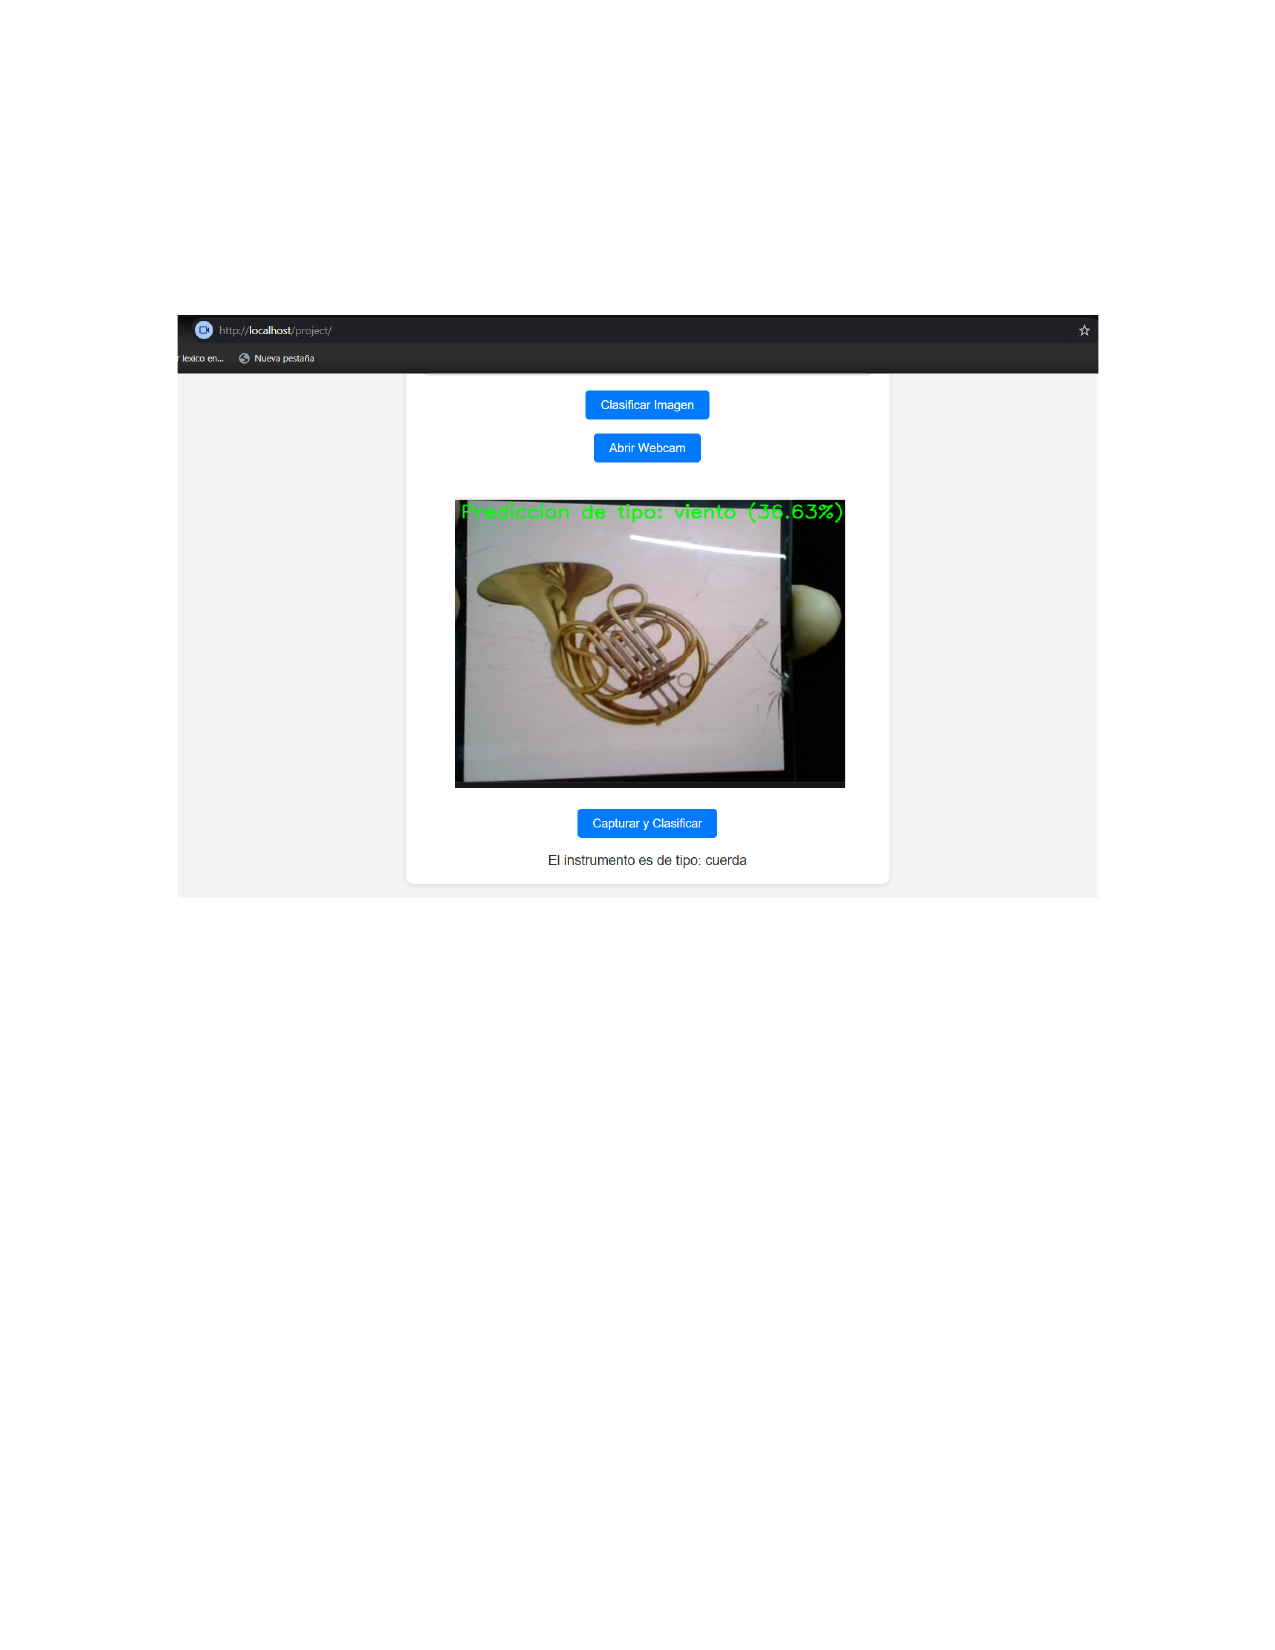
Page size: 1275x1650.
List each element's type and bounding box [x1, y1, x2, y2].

picture [177, 315, 1099, 898]
